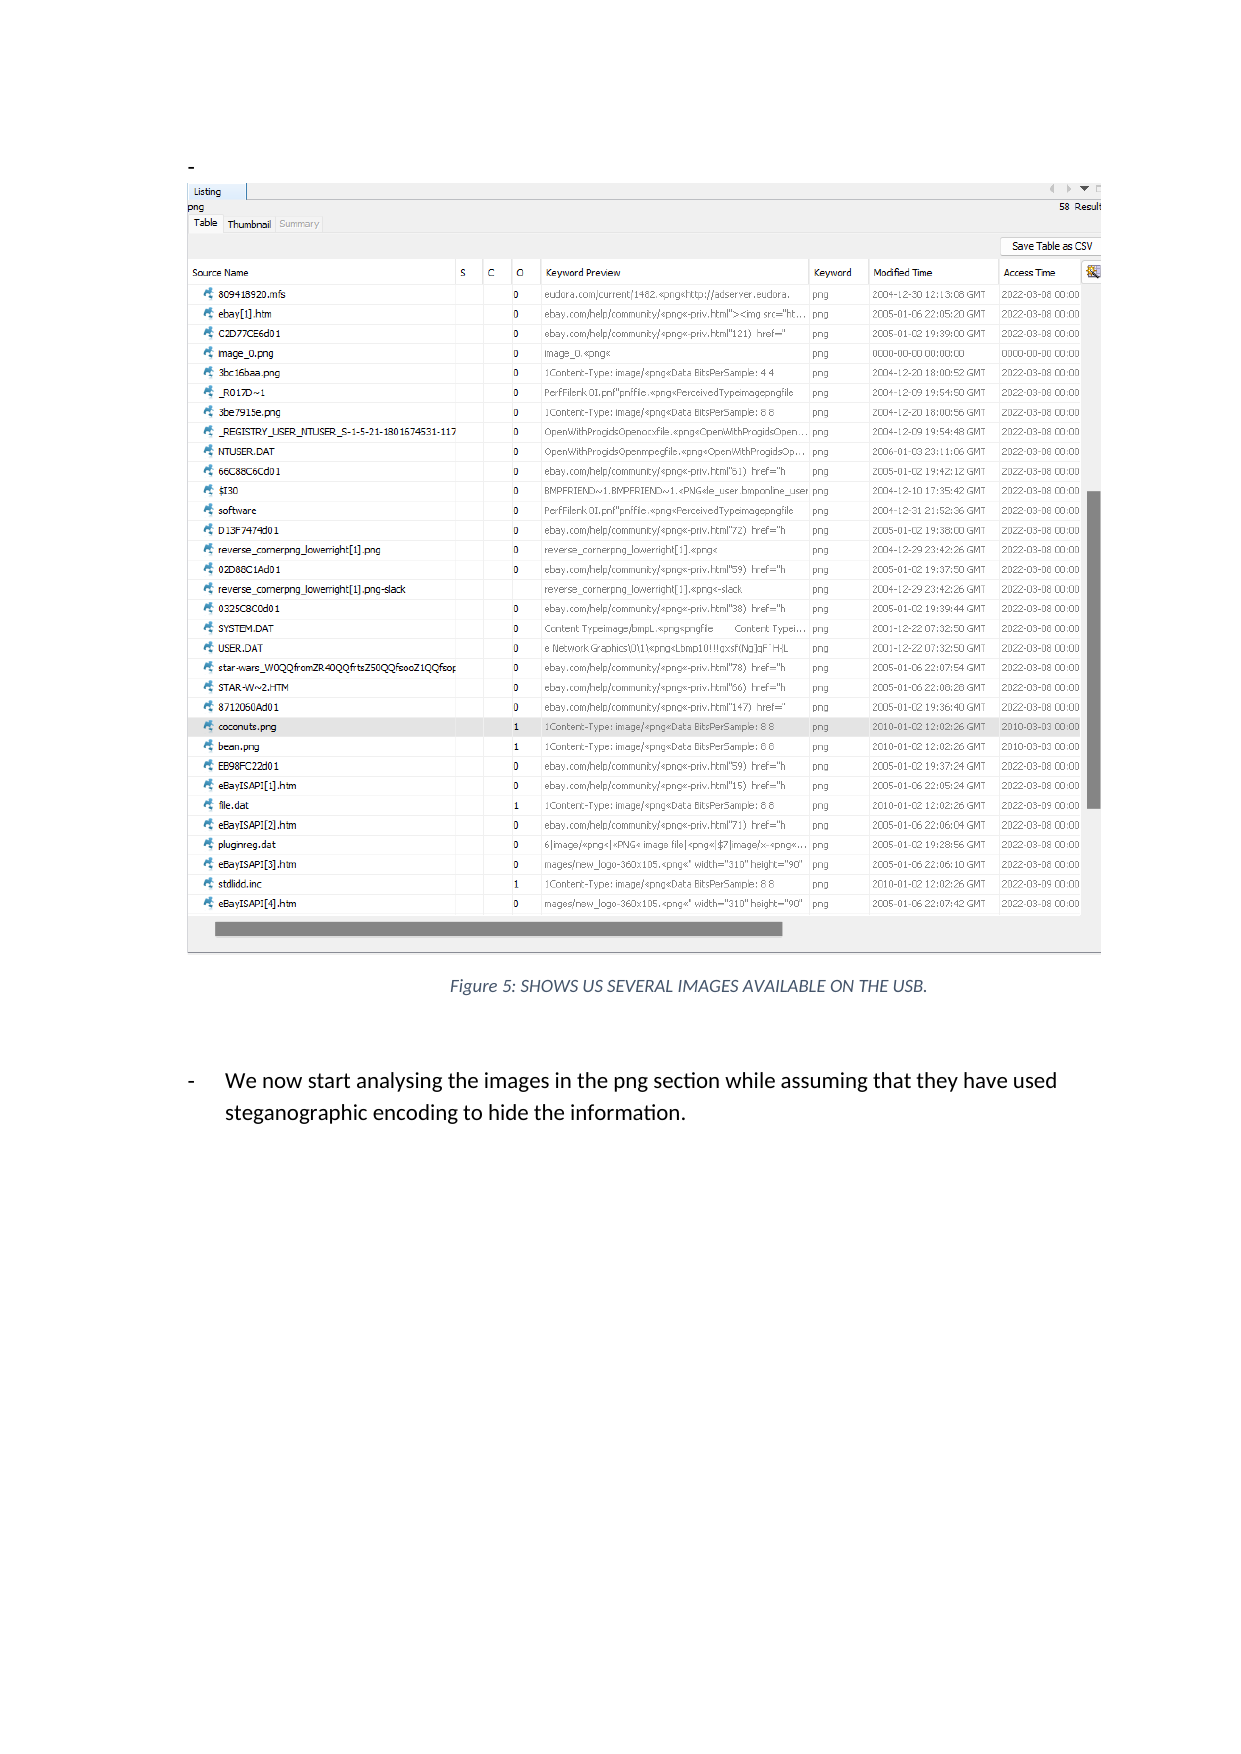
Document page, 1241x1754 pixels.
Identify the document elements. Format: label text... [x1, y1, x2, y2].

list We now start analysing the images in the png section while assuming that they have used steganographic encoding to hide the information. [187, 1064, 1090, 1126]
picture [187, 183, 1101, 955]
